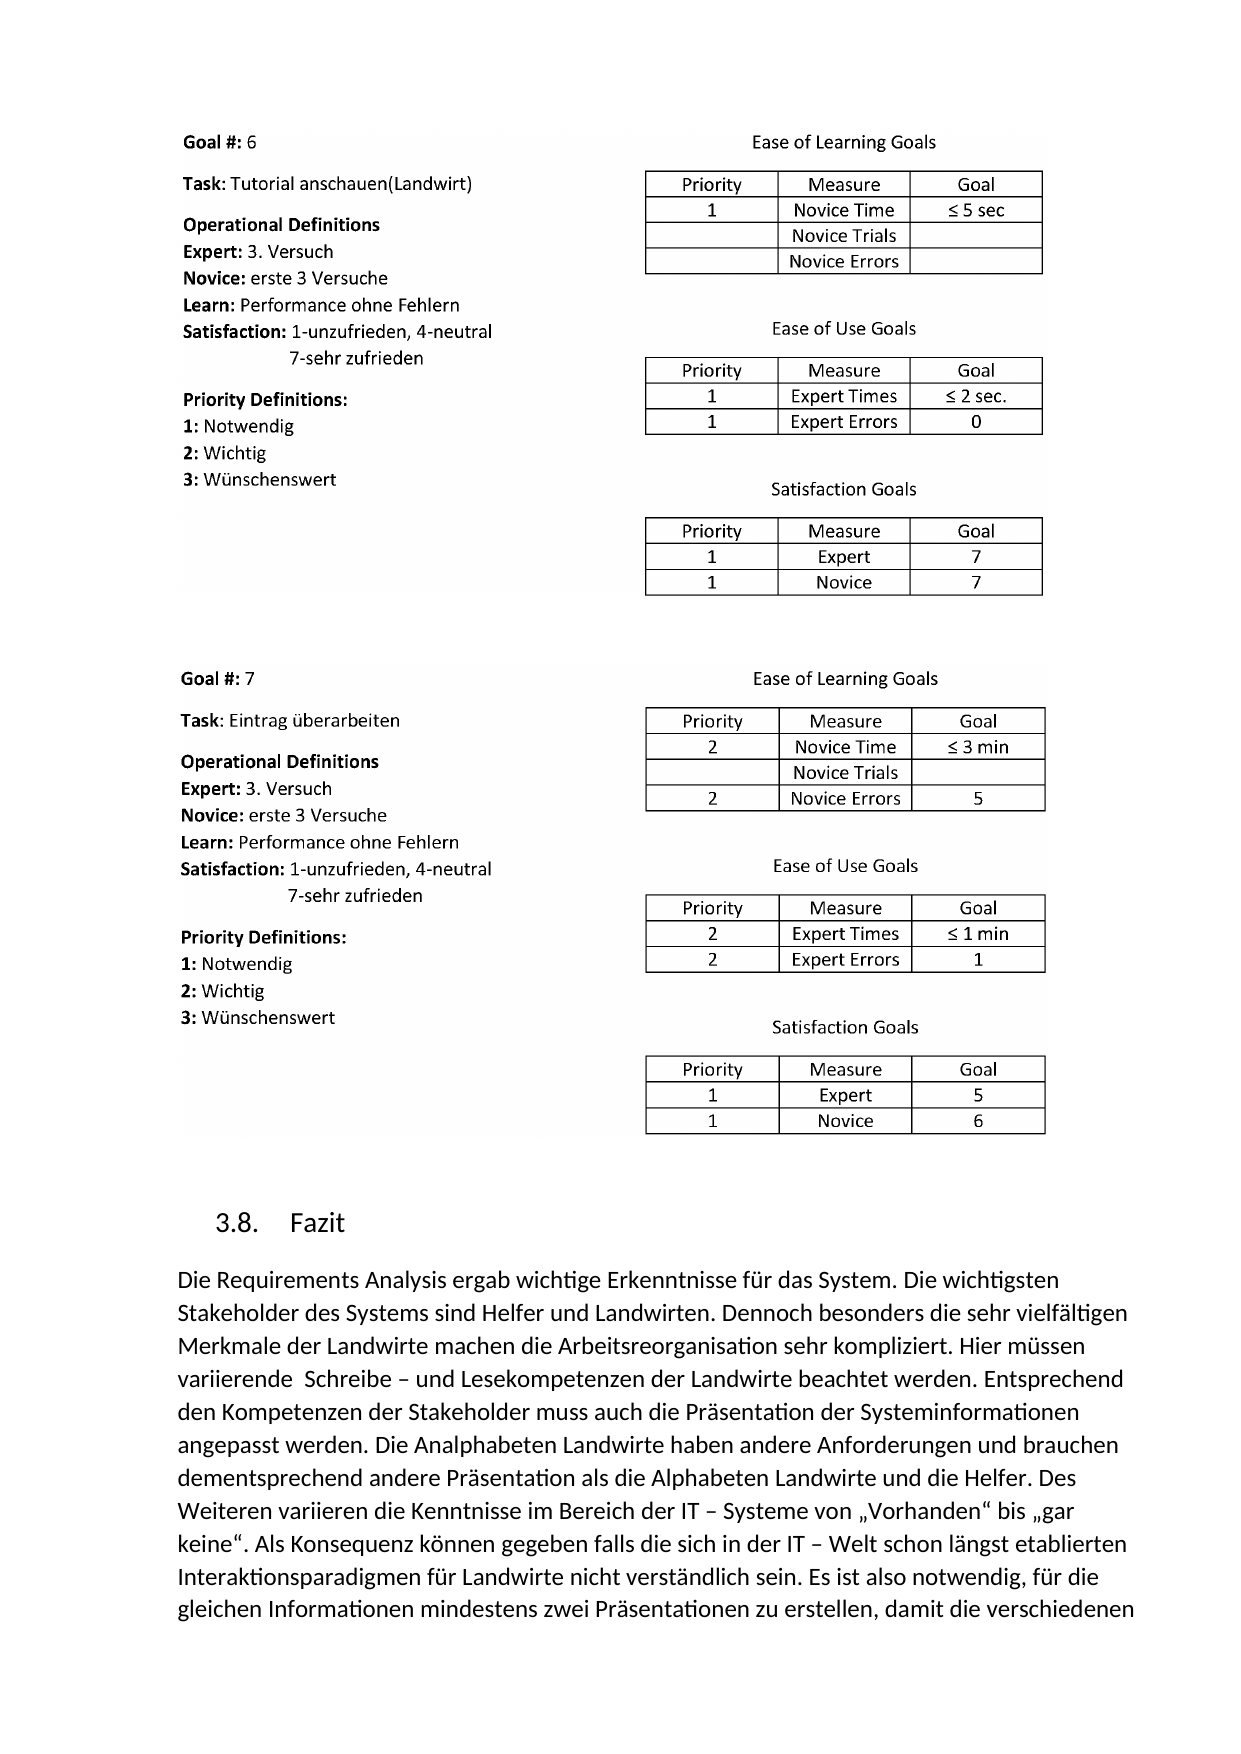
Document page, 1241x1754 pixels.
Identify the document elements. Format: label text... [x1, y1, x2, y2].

picture [177, 663, 1050, 1139]
subtitle Fazit [215, 1204, 1152, 1239]
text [177, 1264, 1152, 1624]
picture [177, 129, 1050, 599]
